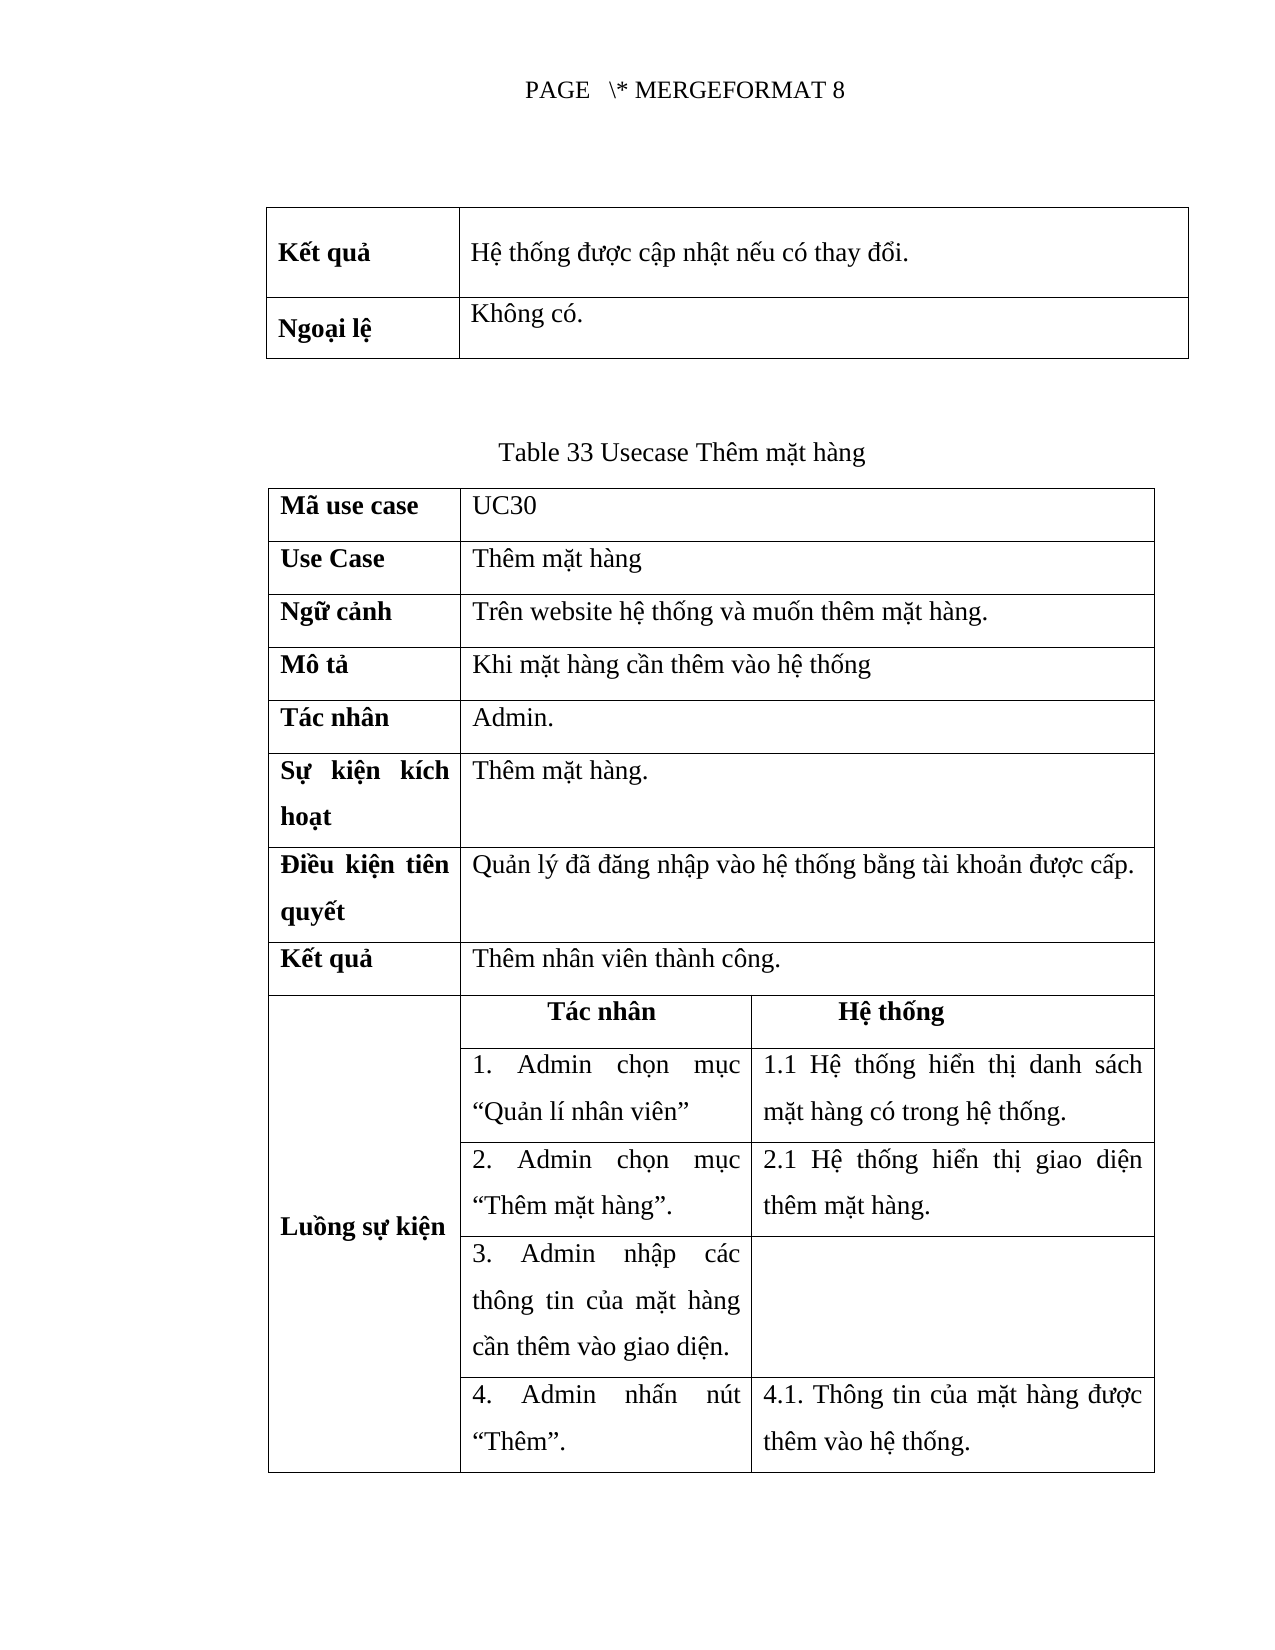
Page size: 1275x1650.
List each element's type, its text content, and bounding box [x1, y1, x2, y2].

table_cell [752, 1237, 1154, 1377]
table_cell Quản lý đã đăng nhập vào hệ thống bằng tài khoản được cấp. [461, 848, 1154, 942]
table_cell 4. Admin nhấn nút “Thêm”. [461, 1378, 751, 1472]
table_cell Thêm nhân viên thành công. [461, 943, 1154, 994]
table_cell Use Case [269, 542, 460, 594]
table_header Mã use case [269, 489, 460, 541]
table_cell Tác nhân [461, 996, 751, 1047]
table_cell Không có. [460, 298, 1188, 357]
table_cell Admin. [461, 701, 1154, 753]
table_cell Khi mặt hàng cần thêm vào hệ thống [461, 648, 1154, 700]
table_cell Luồng sự kiện [269, 996, 460, 1472]
table_cell 2. Admin chọn mục “Thêm mặt hàng”. [461, 1143, 751, 1236]
table_cell Kết quả [267, 208, 459, 297]
table_cell Tác nhân [269, 701, 460, 753]
table_cell 1.1 Hệ thống hiển thị danh sách mặt hàng có trong hệ thống. [752, 1049, 1154, 1142]
table_cell Mô tả [269, 648, 460, 700]
table_cell Hệ thống [752, 996, 1154, 1047]
table_cell Ngữ cảnh [269, 595, 460, 647]
table_cell 1. Admin chọn mục “Quản lí nhân viên” [461, 1049, 751, 1142]
text Table 33 Usecase Thêm mặt hàng [207, 436, 1157, 467]
table_cell Thêm mặt hàng [461, 542, 1154, 594]
table_cell Thêm mặt hàng. [461, 754, 1154, 847]
table_cell Trên website hệ thống và muốn thêm mặt hàng. [461, 595, 1154, 647]
table_cell 3. Admin nhập các thông tin của mặt hàng cần thêm vào giao diện. [461, 1237, 751, 1377]
table_cell Hệ thống được cập nhật nếu có thay đổi. [460, 208, 1188, 297]
table_cell Điều kiện tiên quyết [269, 848, 460, 942]
table_cell 4.1. Thông tin của mặt hàng được thêm vào hệ thống. [752, 1378, 1154, 1472]
table_cell 2.1 Hệ thống hiển thị giao diện thêm mặt hàng. [752, 1143, 1154, 1236]
table_header UC30 [461, 489, 1154, 541]
table_cell Ngoại lệ [267, 298, 459, 357]
table_cell Sự kiện kích hoạt [269, 754, 460, 847]
table_cell Kết quả [269, 943, 460, 994]
